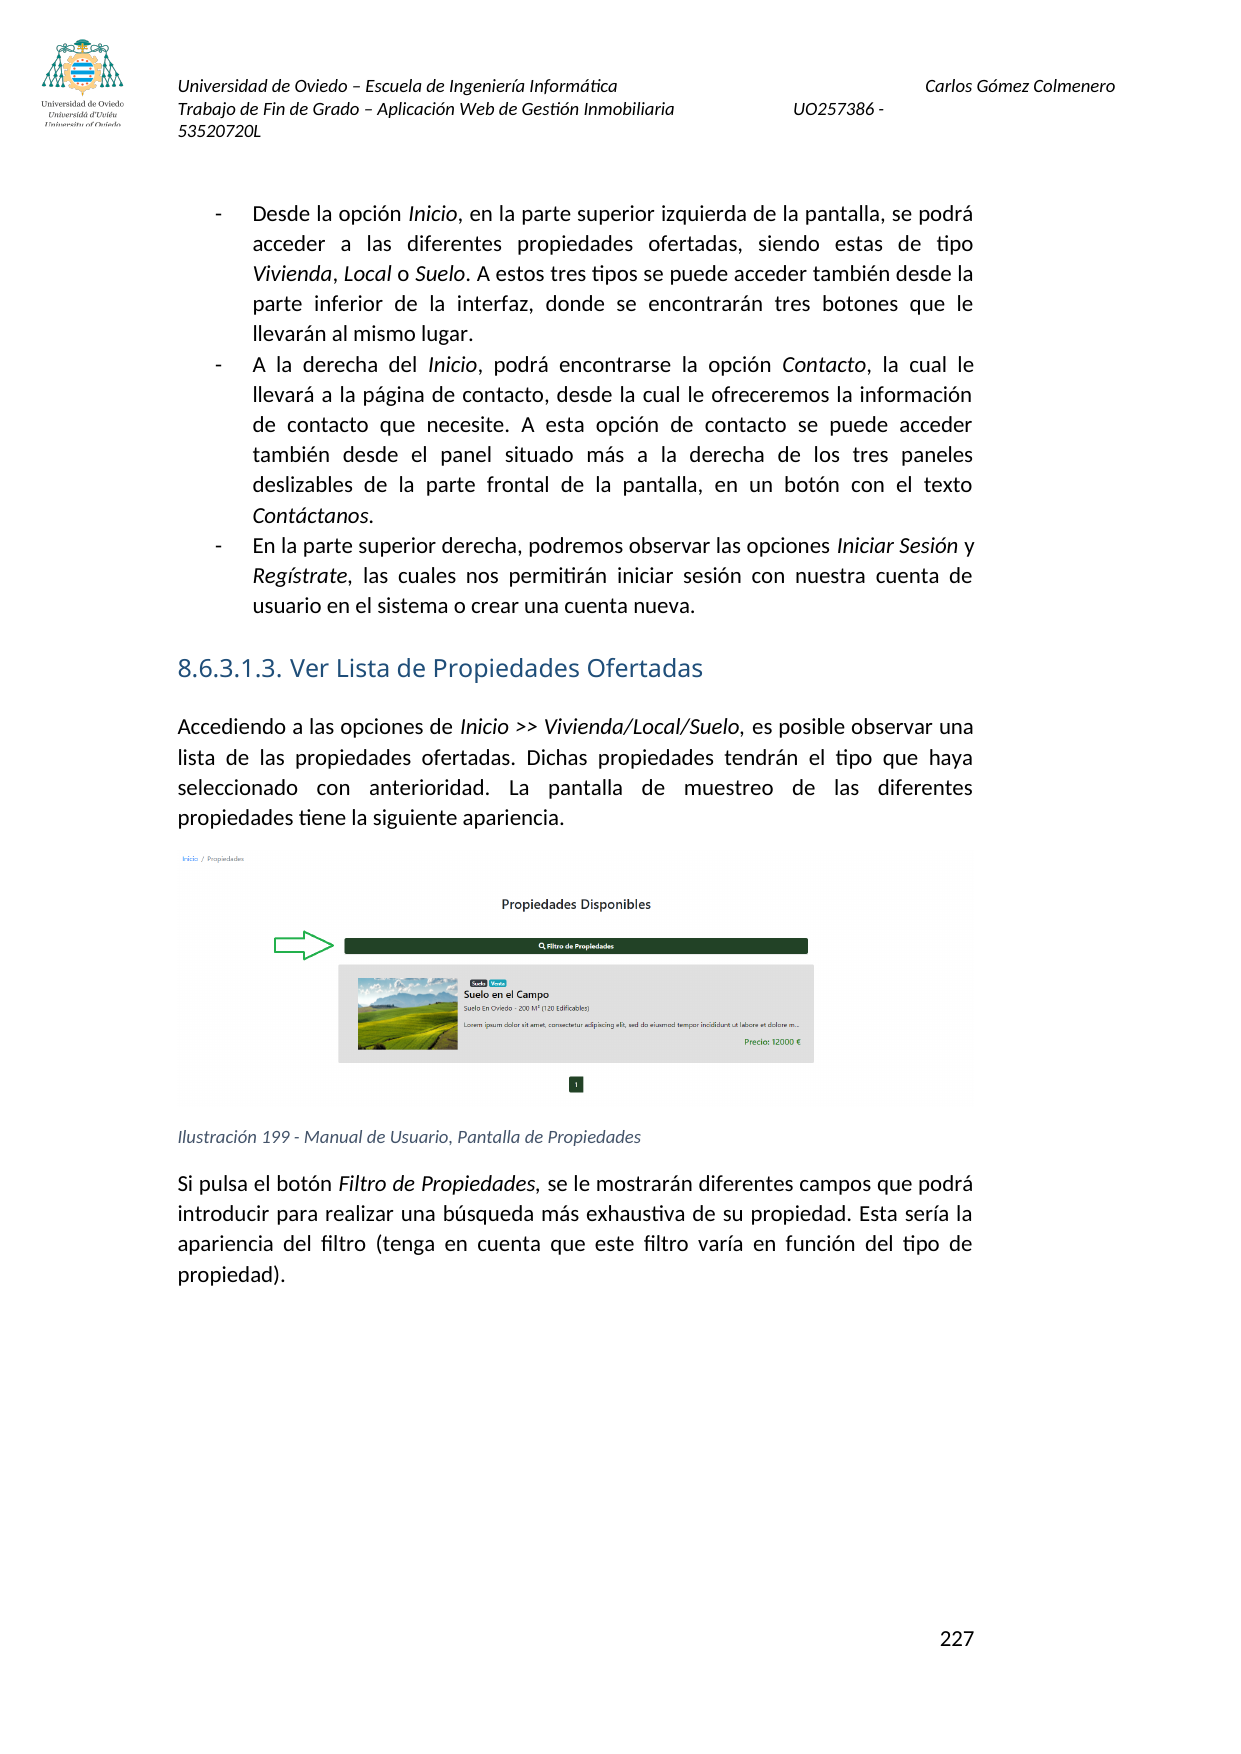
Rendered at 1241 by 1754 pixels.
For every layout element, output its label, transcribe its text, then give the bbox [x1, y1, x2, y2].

picture [177, 850, 975, 1107]
text Ilustración 199 - Manual de Usuario, Pantalla de Propiedades [177, 1125, 974, 1148]
list En la parte superior derecha, podremos observar las opciones Iniciar Sesión y Regístrate, las cuales nos permitirán iniciar sesión con nuestra cuenta de usuario en el sistema o crear una cuenta nueva. [215, 531, 974, 619]
list A la derecha del Inicio, podrá encontrarse la opción Contacto, la cual le llevará a la página de contacto, desde la cual le ofreceremos la información de contacto que necesite. A esta opción de contacto se puede acceder también desde el panel situado más a la derecha de los tres paneles deslizables de la parte frontal de la pantalla, en un botón con el texto Contáctanos. [215, 350, 974, 529]
list Desde la opción Inicio, en la parte superior izquierda de la pantalla, se podrá acceder a las diferentes propiedades ofertadas, siendo estas de tipo Vivienda, Local o Suelo. A estos tres tipos se puede acceder también desde la parte inferior de la interfaz, donde se encontrarán tres botones que le llevarán al mismo lugar. [215, 199, 974, 347]
picture [36, 38, 124, 126]
subtitle Ver Lista de Propiedades Ofertadas [177, 651, 974, 685]
text Si pulsa el botón Filtro de Propiedades, se le mostrarán diferentes campos que podrá introducir para realizar una búsqueda más exhaustiva de su propiedad. Esta sería la apariencia del filtro (tenga en cuenta que este filtro varía en función del tipo de propiedad). [177, 1169, 974, 1288]
text Accediendo a las opciones de Inicio >> Vivienda/Local/Suelo, es posible observar una lista de las propiedades ofertadas. Dichas propiedades tendrán el tipo que haya seleccionado con anterioridad. La pantalla de muestreo de las diferentes propiedades tiene la siguiente apariencia. [177, 712, 974, 831]
